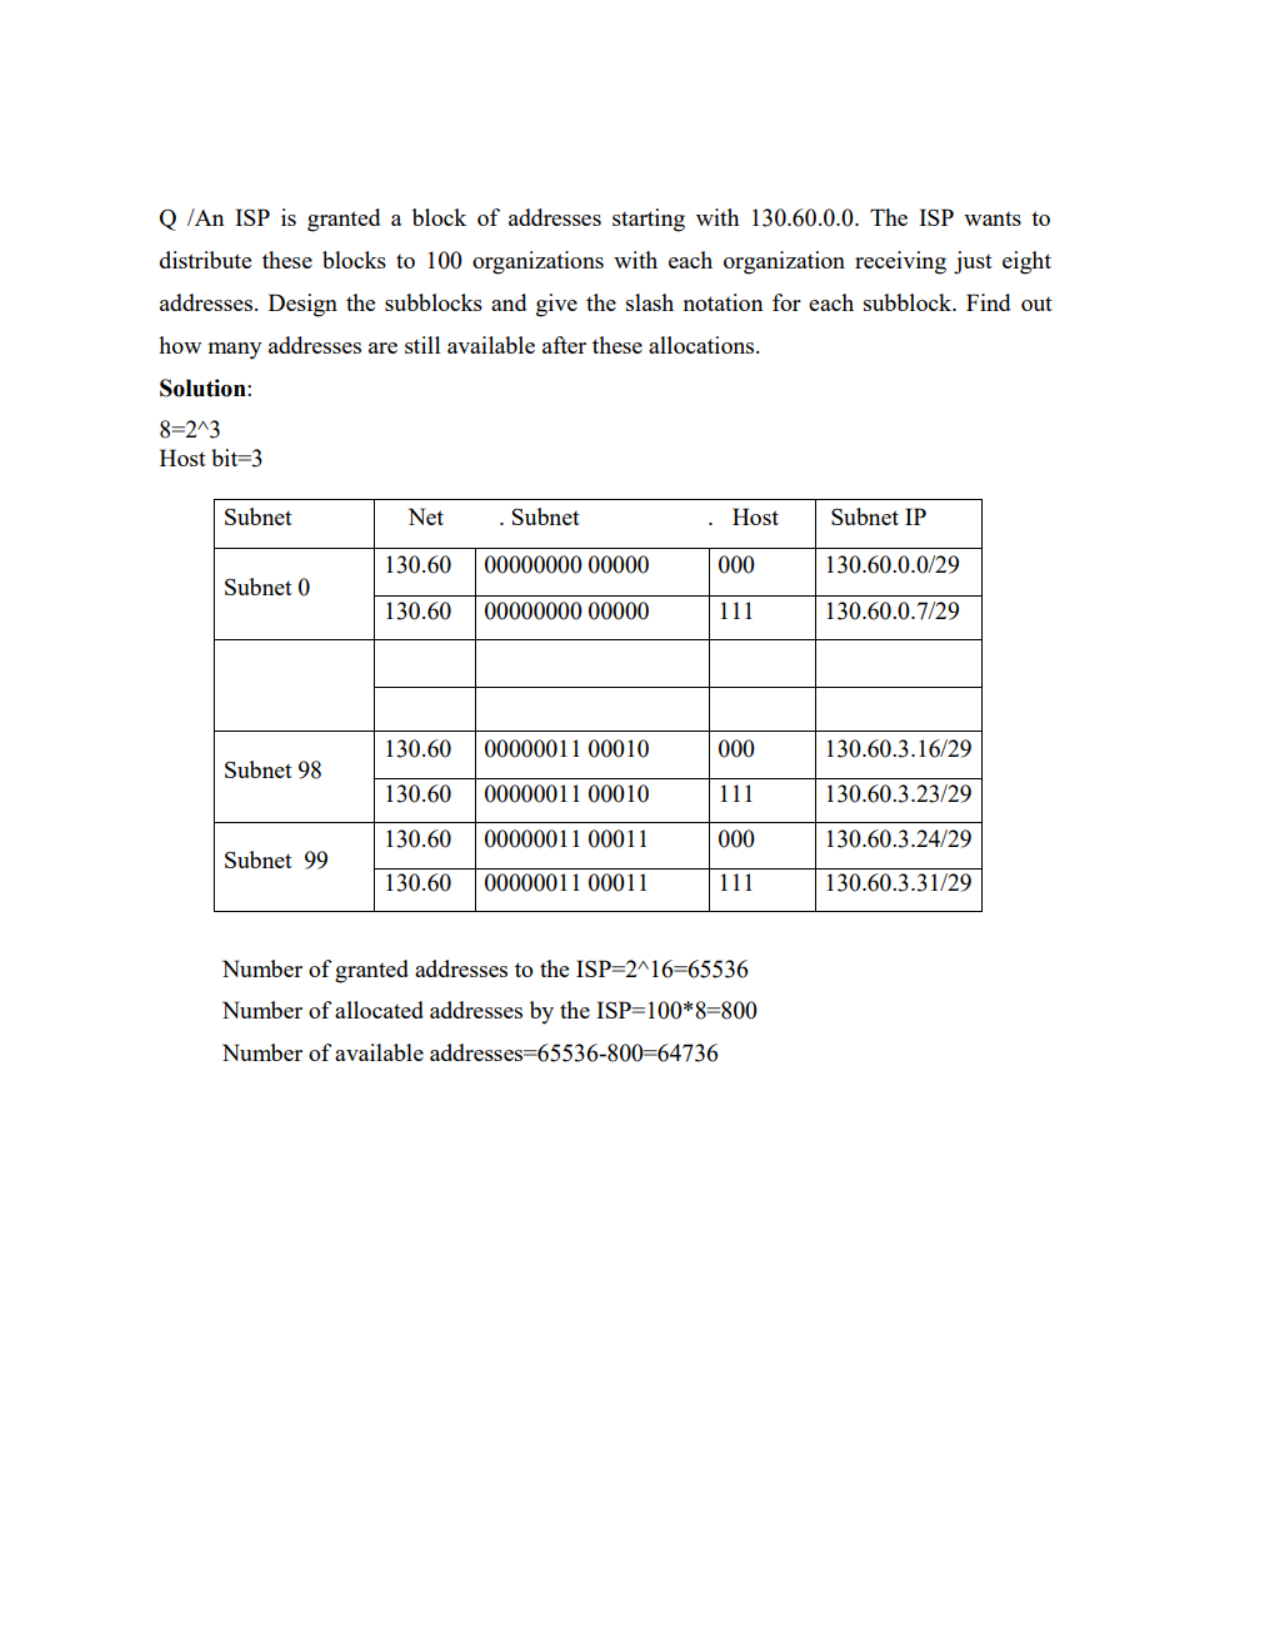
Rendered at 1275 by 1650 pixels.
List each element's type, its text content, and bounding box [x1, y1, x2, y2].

picture [150, 196, 1059, 1075]
